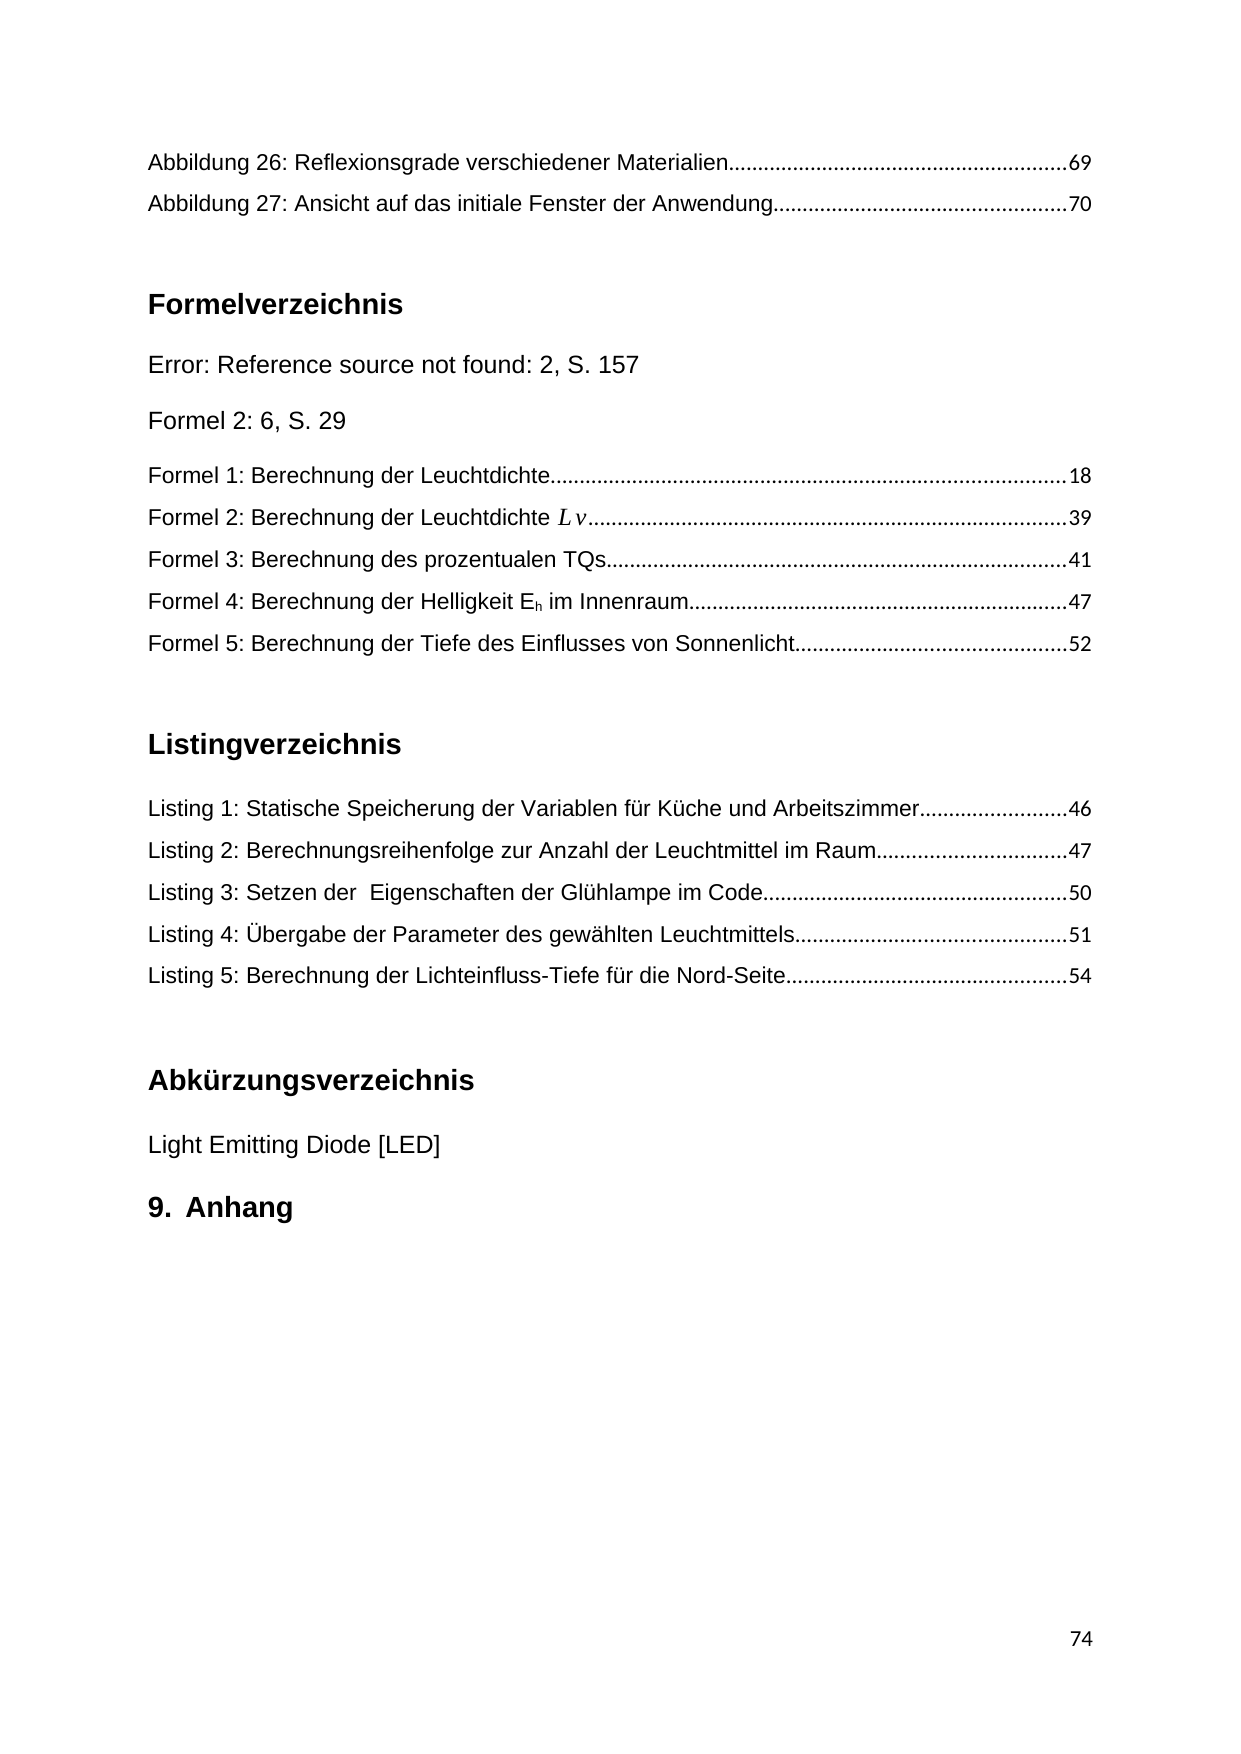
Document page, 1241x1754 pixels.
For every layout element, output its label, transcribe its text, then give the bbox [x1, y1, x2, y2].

text Formelverzeichnis [148, 287, 1093, 321]
text Abbildung 26: Reflexionsgrade verschiedener Materialien 69 [148, 148, 1093, 176]
list Anhang [148, 1190, 1093, 1224]
text Listing 5: Berechnung der Lichteinfluss-Tiefe für die Nord-Seite 54 [148, 962, 1093, 990]
text Listing 4: Übergabe der Parameter des gewählten Leuchtmittels 51 [148, 920, 1093, 948]
text Formel 3: Berechnung des prozentualen TQs 41 [148, 545, 1093, 573]
text Abbildung 27: Ansicht auf das initiale Fenster der Anwendung 70 [148, 189, 1093, 218]
text Formel 1: Berechnung der Leuchtdichte 18 [148, 461, 1093, 489]
text Abkürzungsverzeichnis [148, 1063, 1093, 1097]
text Formel 2: Berechnung der Leuchtdichte 39 [148, 503, 1093, 531]
text Listing 1: Statische Speicherung der Variablen für Küche und Arbeitszimmer 46 [148, 794, 1093, 822]
text Listingverzeichnis [148, 727, 1093, 760]
text Light Emitting Diode [LED] [148, 1130, 1093, 1159]
text Formel 4: Berechnung der Helligkeit Eh im Innenraum 47 [148, 587, 1093, 615]
text Listing 3: Setzen der Eigenschaften der Glühlampe im Code 50 [148, 878, 1093, 906]
text Listing 2: Berechnungsreihenfolge zur Anzahl der Leuchtmittel im Raum 47 [148, 836, 1093, 864]
text Formel 5: Berechnung der Tiefe des Einflusses von Sonnenlicht 52 [148, 629, 1093, 657]
